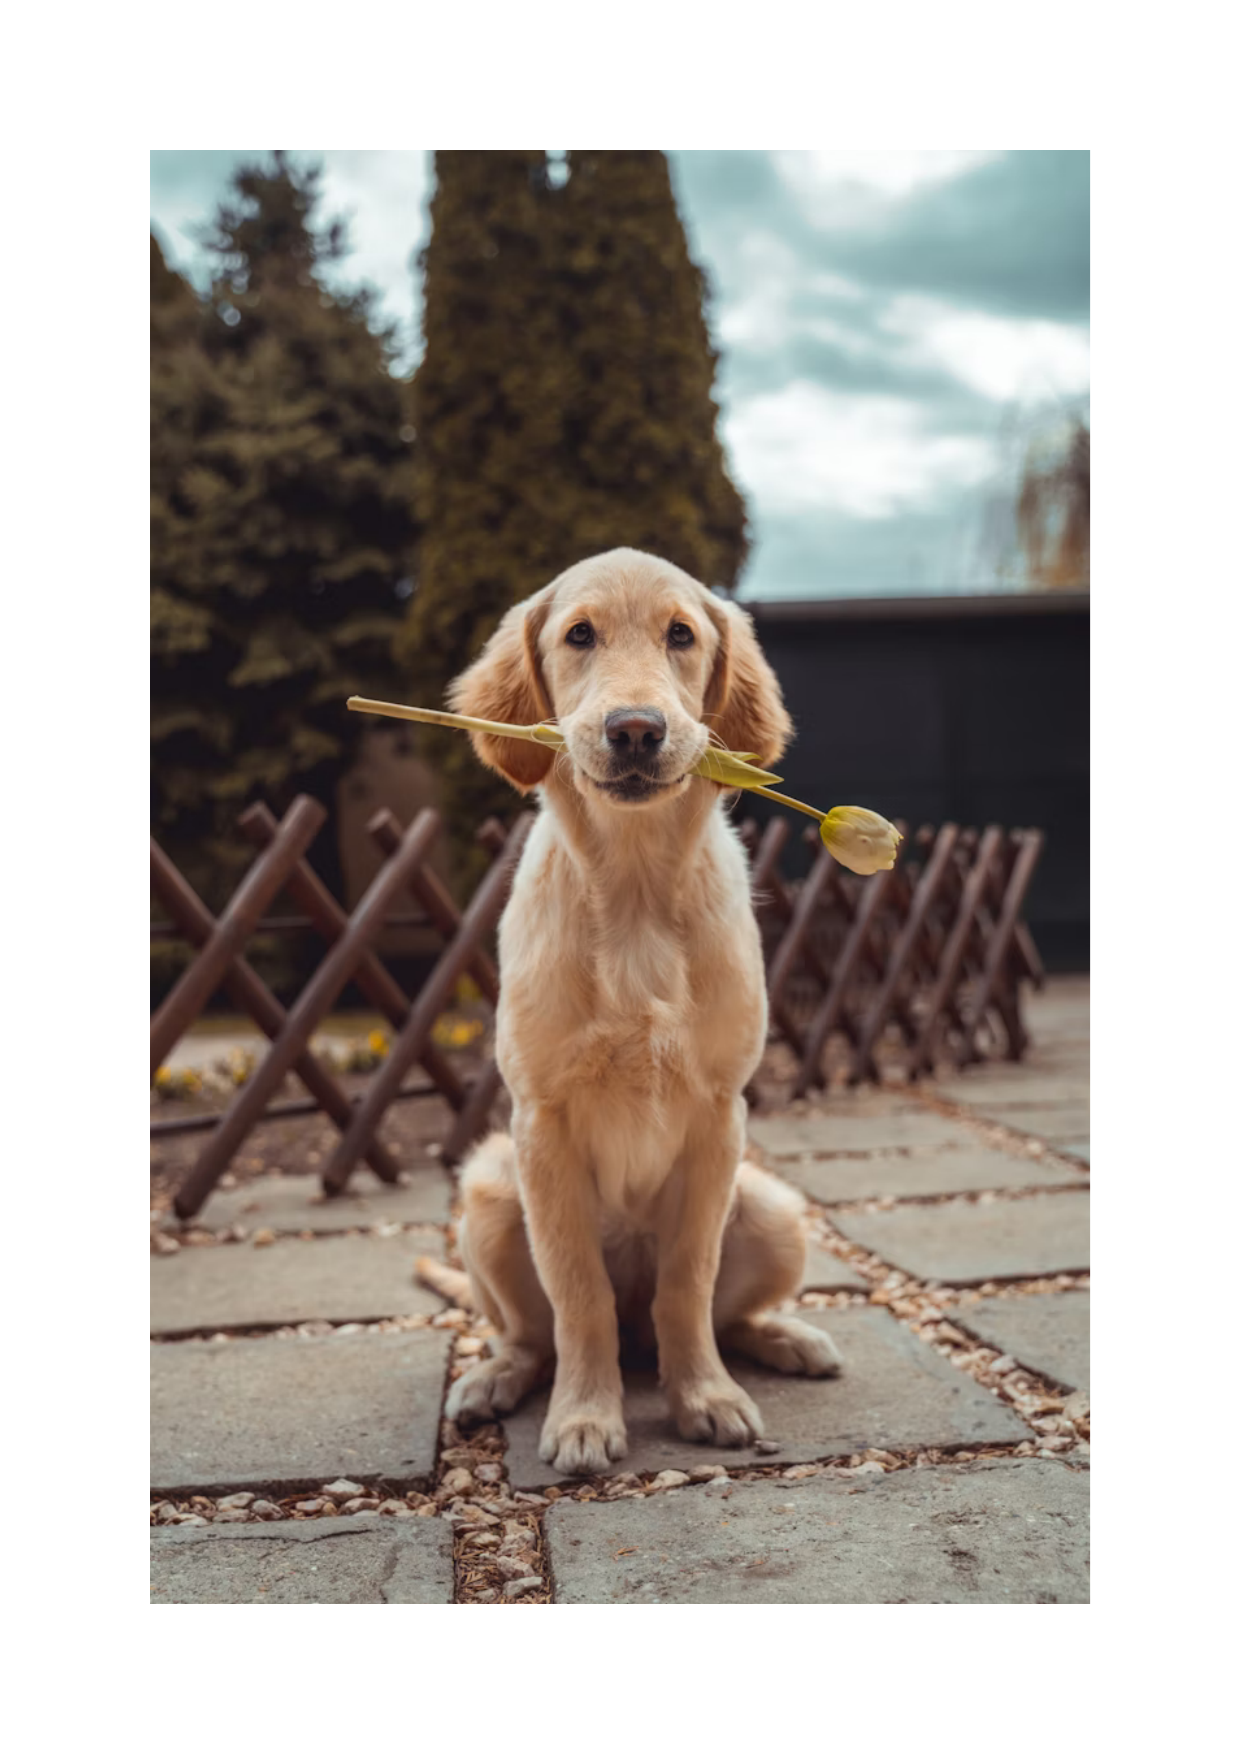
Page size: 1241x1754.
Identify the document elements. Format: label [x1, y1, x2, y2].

picture [150, 150, 1091, 1604]
